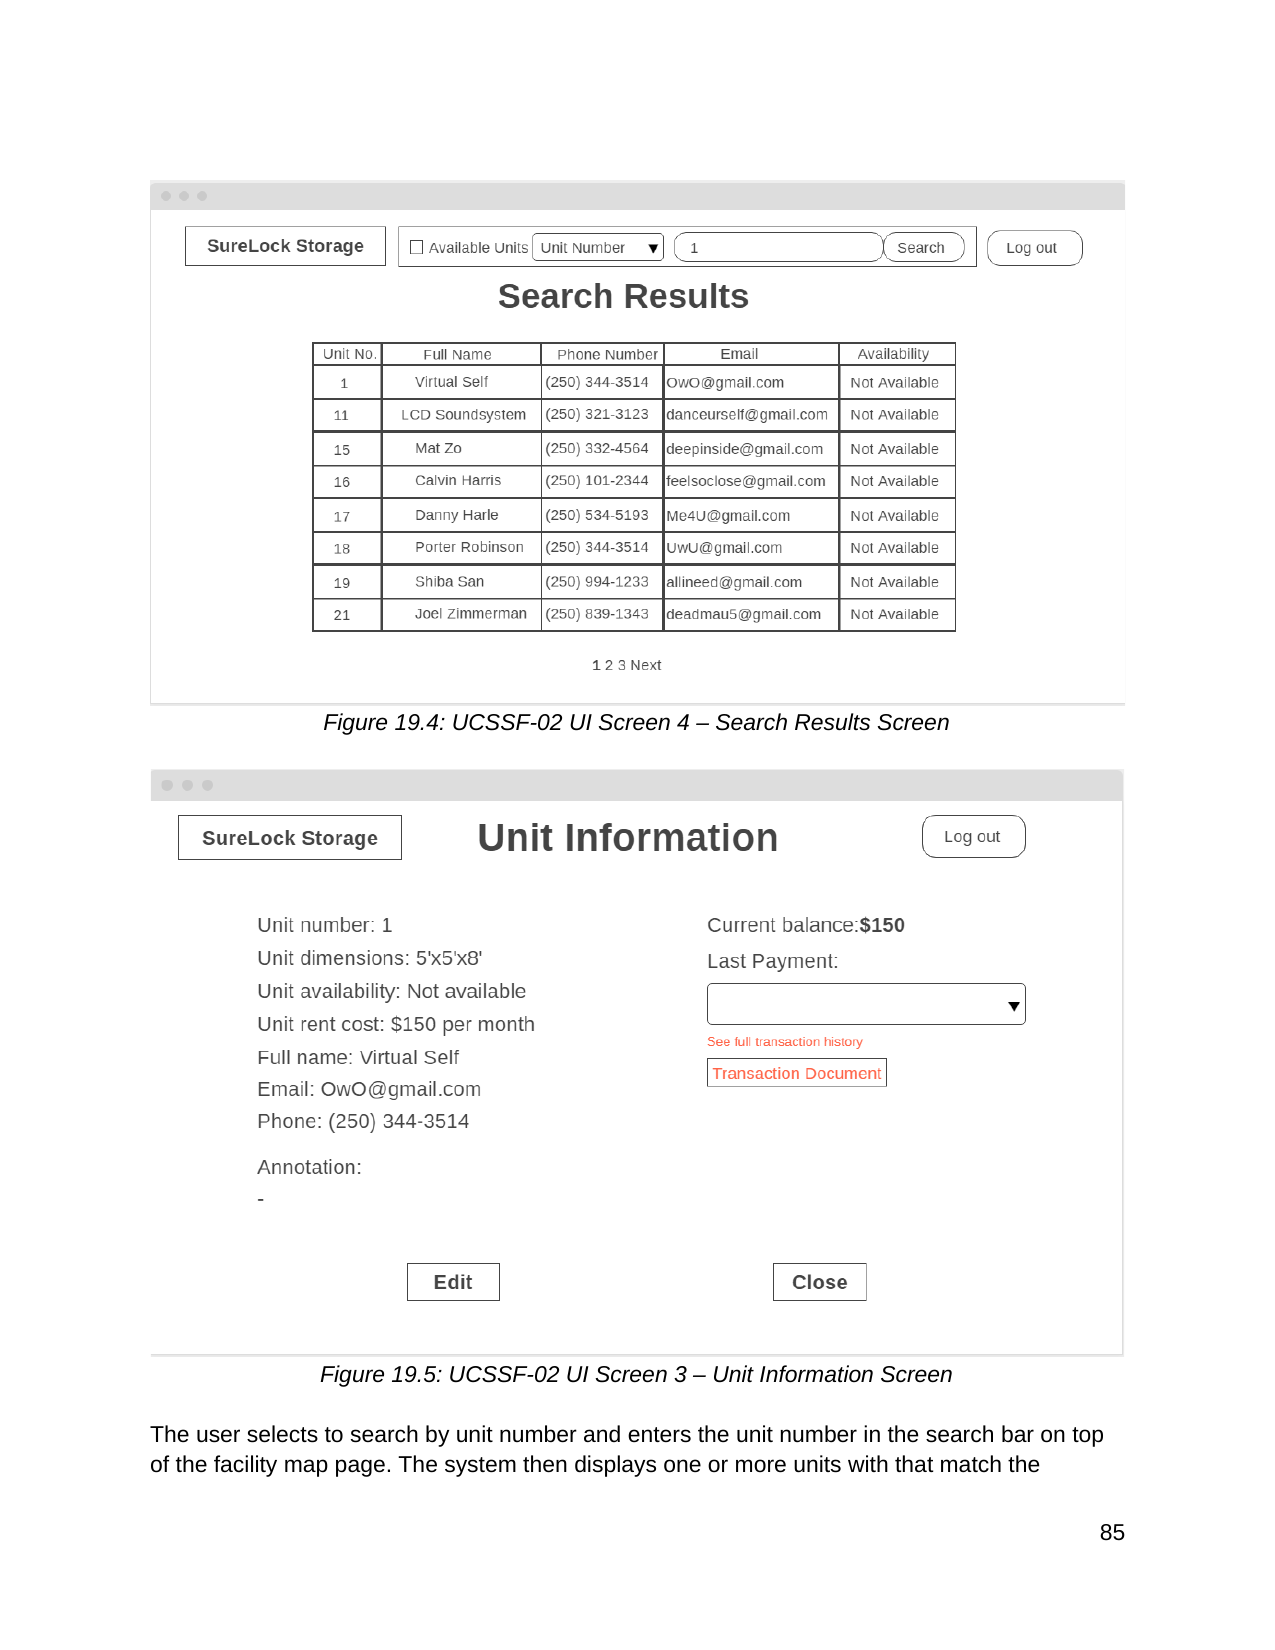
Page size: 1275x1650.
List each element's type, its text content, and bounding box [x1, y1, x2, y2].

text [150, 1421, 1125, 1478]
text Figure 19.5: UCSSF-02 UI Screen 3 – Unit Information Screen [150, 1361, 1125, 1387]
picture [150, 769, 1125, 1357]
picture [150, 180, 1125, 706]
text Figure 19.4: UCSSF-02 UI Screen 4 – Search Results Screen [150, 709, 1125, 735]
